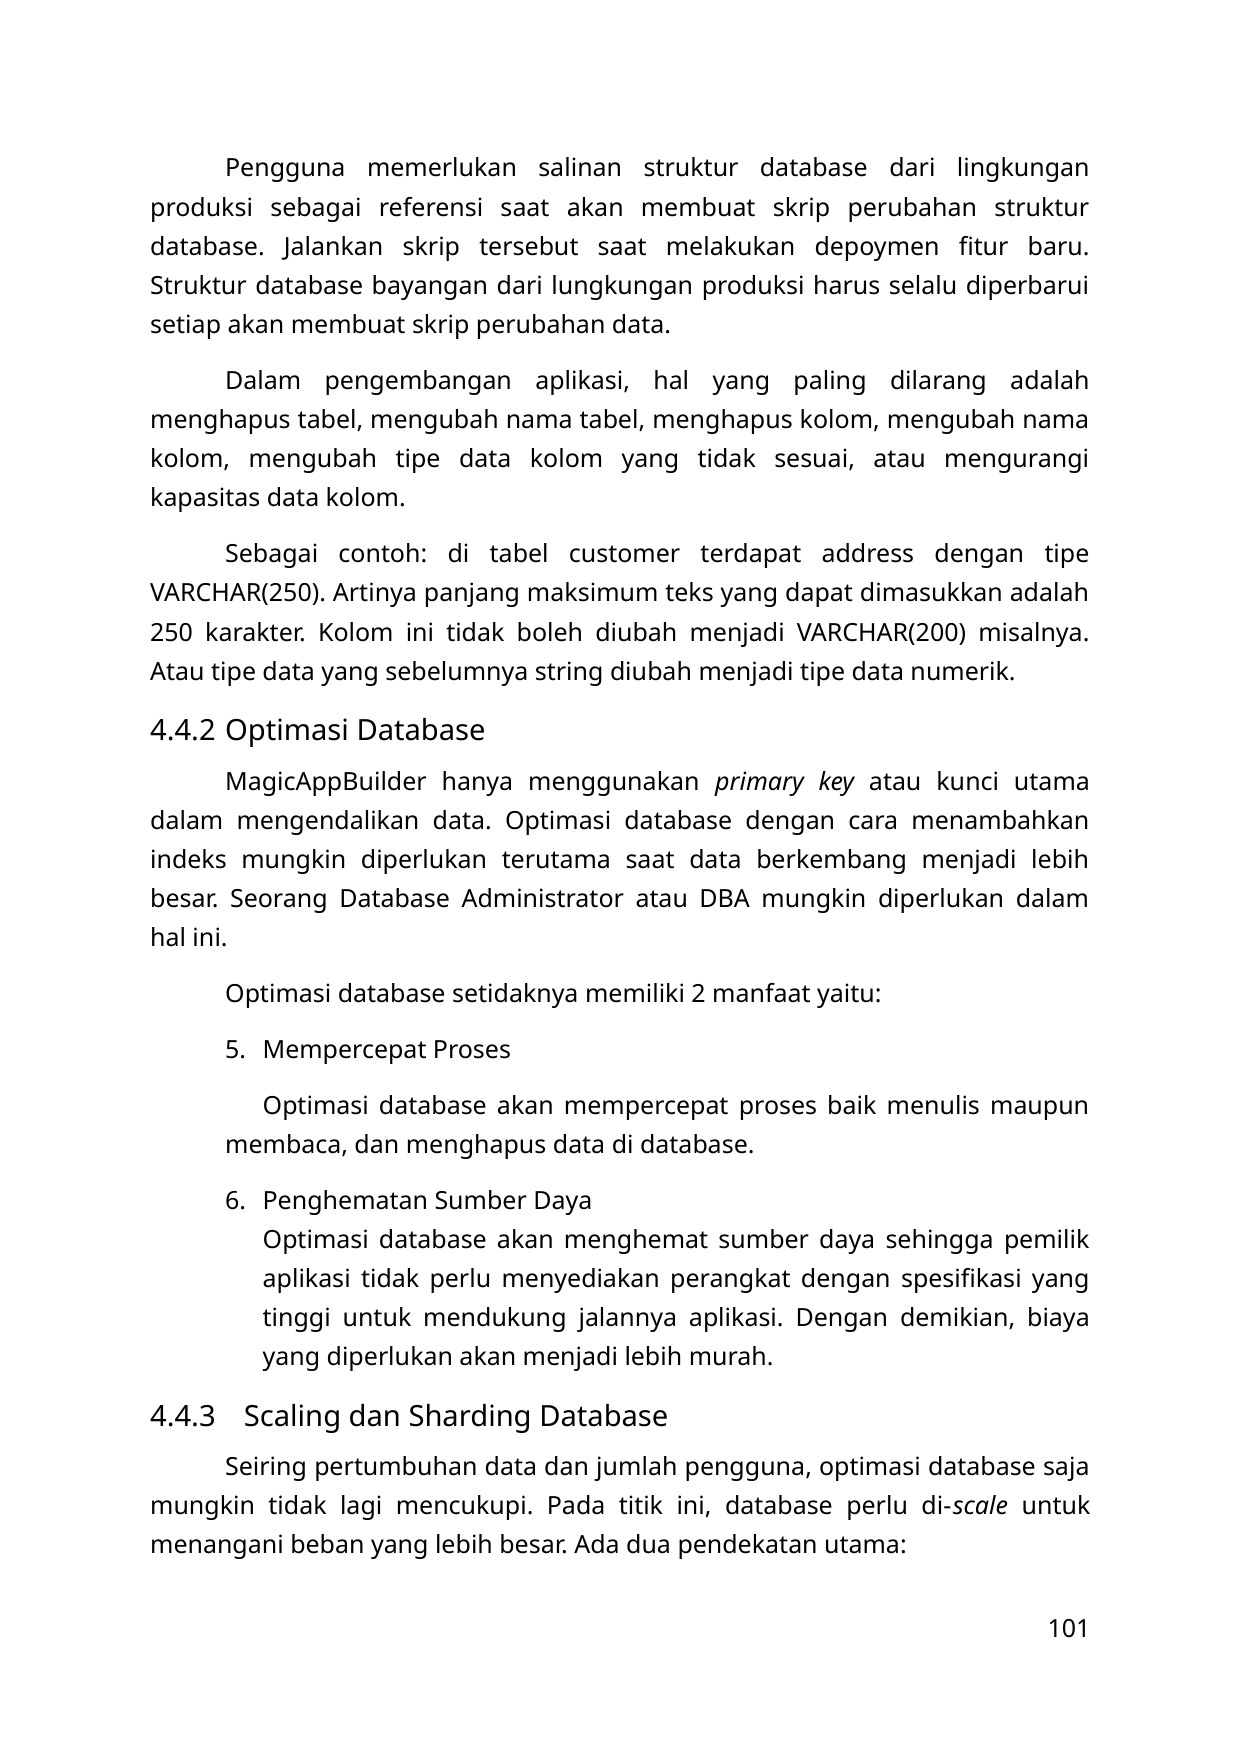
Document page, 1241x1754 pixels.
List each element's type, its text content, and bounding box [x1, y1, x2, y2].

text MagicAppBuilder hanya menggunakan primary key atau kunci utama dalam mengendalikan data. Optimasi database dengan cara menambahkan indeks mungkin diperlukan terutama saat data berkembang menjadi lebih besar. Seorang Database Administrator atau DBA mungkin diperlukan dalam hal ini. [150, 763, 1090, 954]
list Mempercepat Proses [225, 1031, 1090, 1066]
text Dalam pengembangan aplikasi, hal yang paling dilarang adalah menghapus tabel, mengubah nama tabel, menghapus kolom, mengubah nama kolom, mengubah tipe data kolom yang tidak sesuai, atau mengurangi kapasitas data kolom. [150, 362, 1090, 514]
subtitle Optimasi Database [150, 709, 1090, 749]
text Optimasi database setidaknya memiliki 2 manfaat yaitu: [150, 976, 1090, 1010]
text Sebagai contoh: di tabel customer terdapat address dengan tipe VARCHAR(250). Artinya panjang maksimum teks yang dapat dimasukkan adalah 250 karakter. Kolom ini tidak boleh diubah menjadi VARCHAR(200) misalnya. Atau tipe data yang sebelumnya string diubah menjadi tipe data numerik. [150, 536, 1090, 687]
text Seiring pertumbuhan data dan jumlah pengguna, optimasi database saja mungkin tidak lagi mencukupi. Pada titik ini, database perlu di-scale untuk menangani beban yang lebih besar. Ada dua pendekatan utama: [150, 1449, 1090, 1561]
list Optimasi database akan menghemat sumber daya sehingga pemilik aplikasi tidak perlu menyediakan perangkat dengan spesifikasi yang tinggi untuk mendukung jalannya aplikasi. Dengan demikian, biaya yang diperlukan akan menjadi lebih murah. [262, 1221, 1090, 1373]
text Optimasi database akan mempercepat proses baik menulis maupun membaca, dan menghapus data di database. [225, 1087, 1090, 1161]
text Pengguna memerlukan salinan struktur database dari lingkungan produksi sebagai referensi saat akan membuat skrip perubahan struktur database. Jalankan skrip tersebut saat melakukan depoymen fitur baru. Struktur database bayangan dari lungkungan produksi harus selalu diperbarui setiap akan membuat skrip perubahan data. [150, 150, 1090, 341]
subtitle Scaling dan Sharding Database [150, 1395, 1090, 1434]
list Penghematan Sumber Daya [225, 1182, 1090, 1216]
